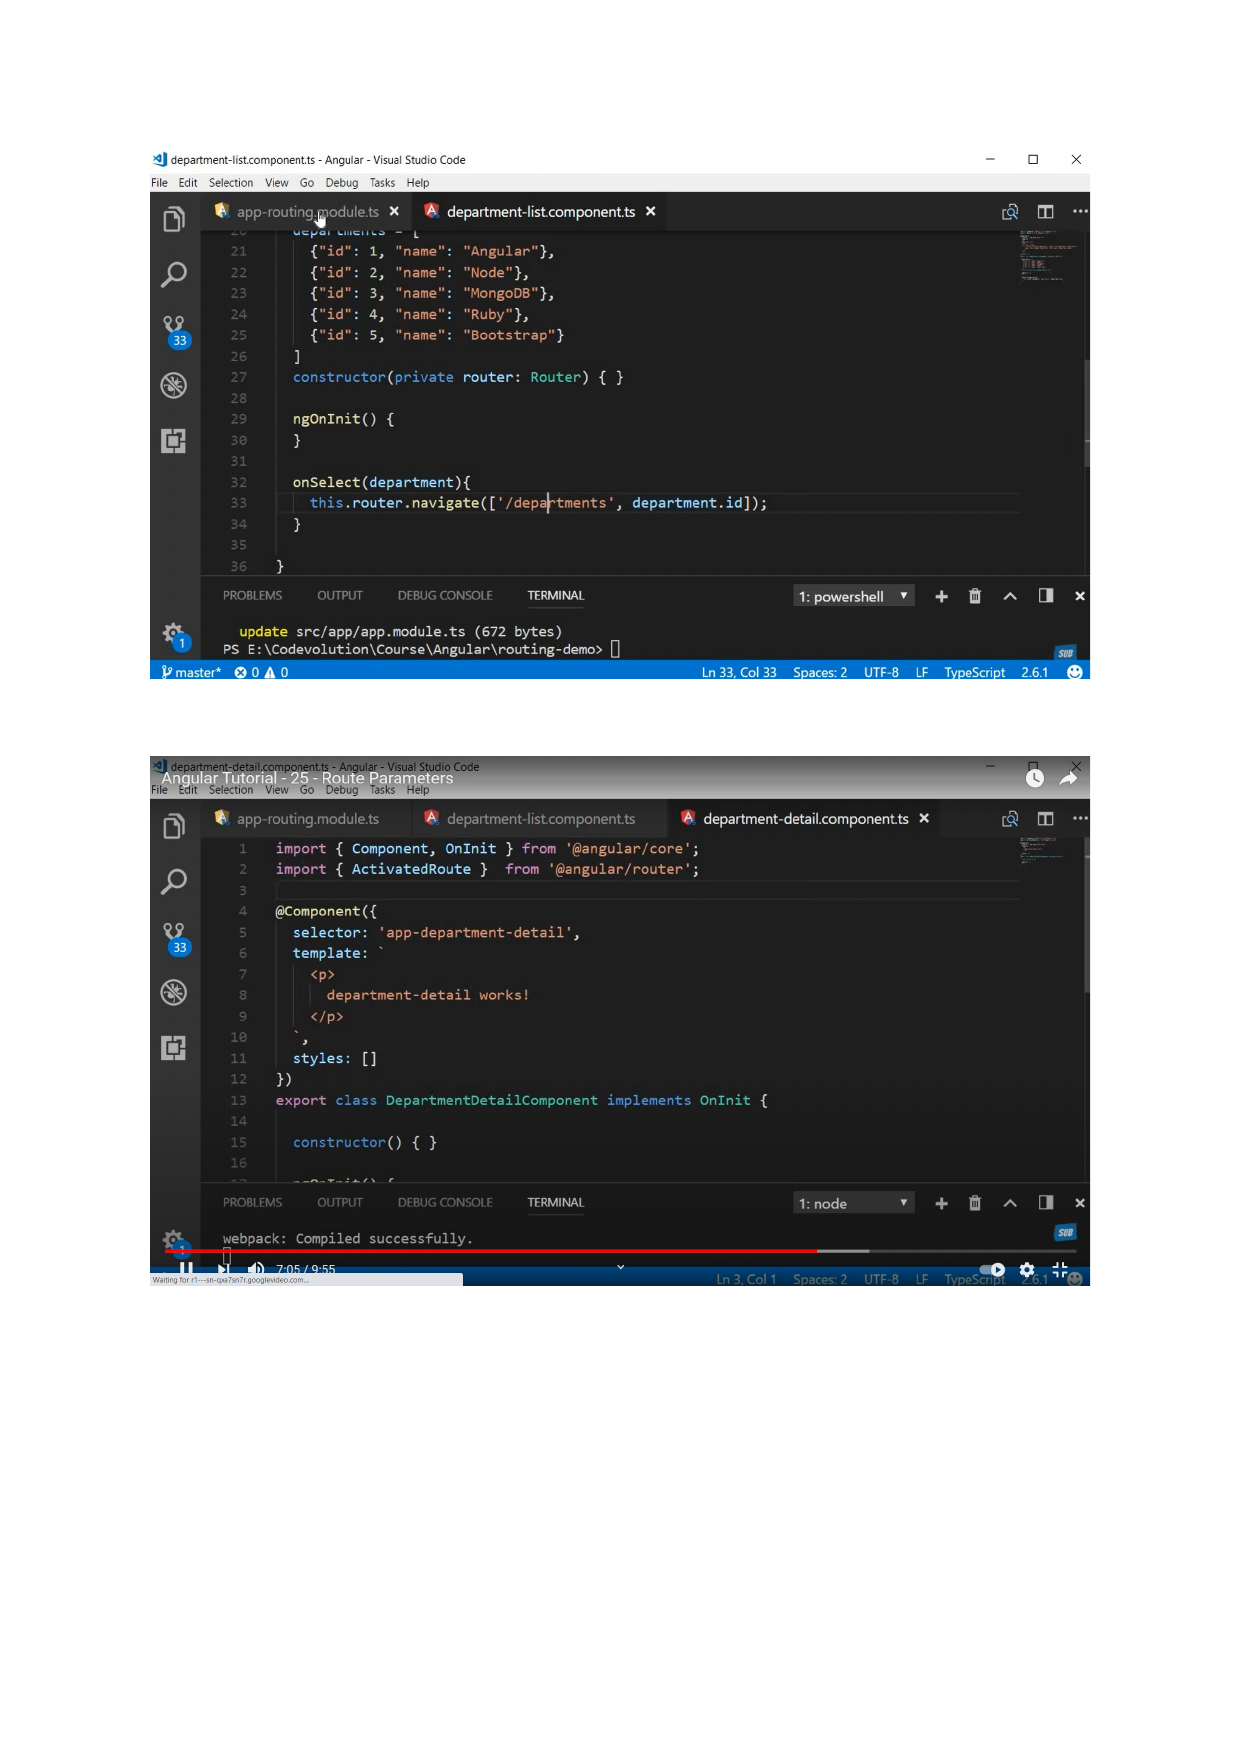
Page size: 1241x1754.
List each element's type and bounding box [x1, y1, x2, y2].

picture [150, 756, 1091, 1286]
picture [150, 150, 1091, 679]
